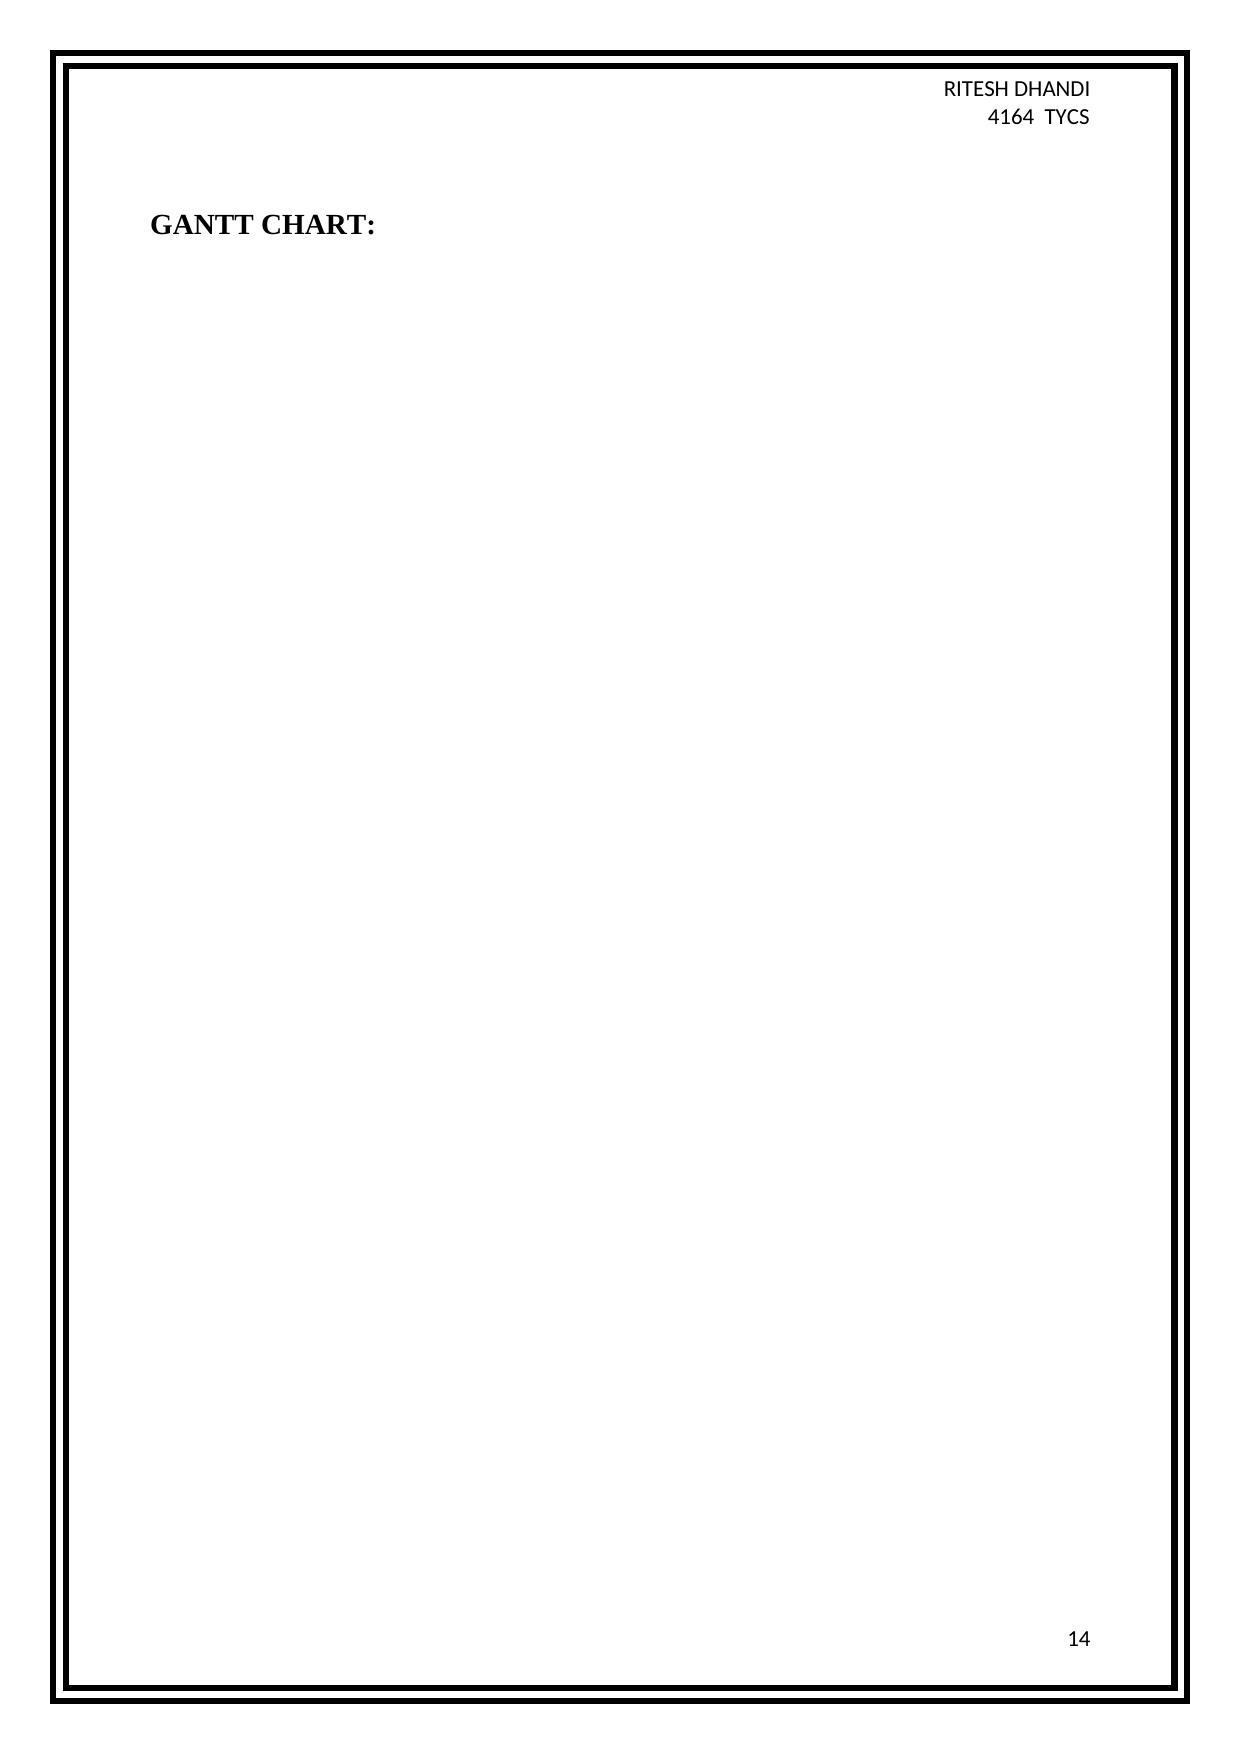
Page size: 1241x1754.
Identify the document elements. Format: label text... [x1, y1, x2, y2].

text GANTT CHART: [150, 207, 1090, 241]
